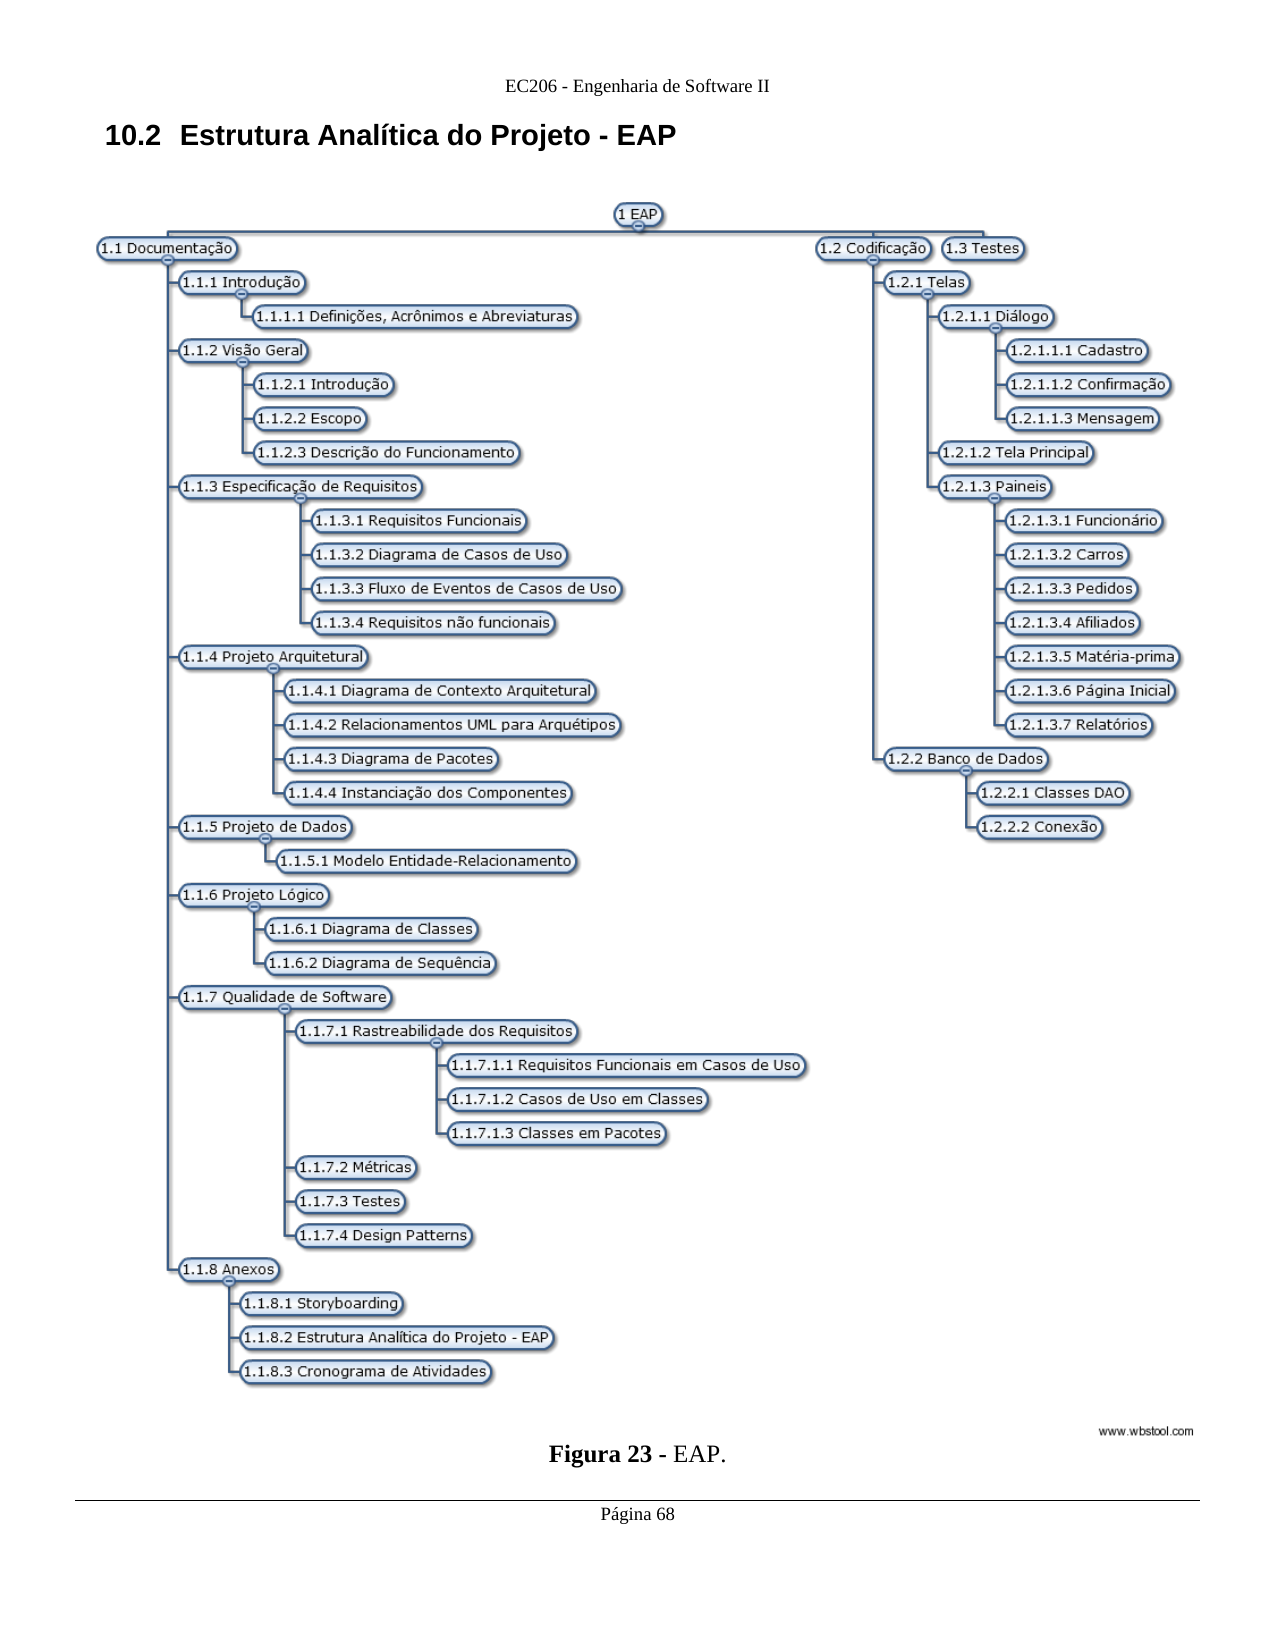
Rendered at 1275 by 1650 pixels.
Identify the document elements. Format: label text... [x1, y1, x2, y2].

subtitle Estrutura Analítica do Projeto - EAP [104, 118, 1200, 152]
picture [75, 192, 1200, 1440]
